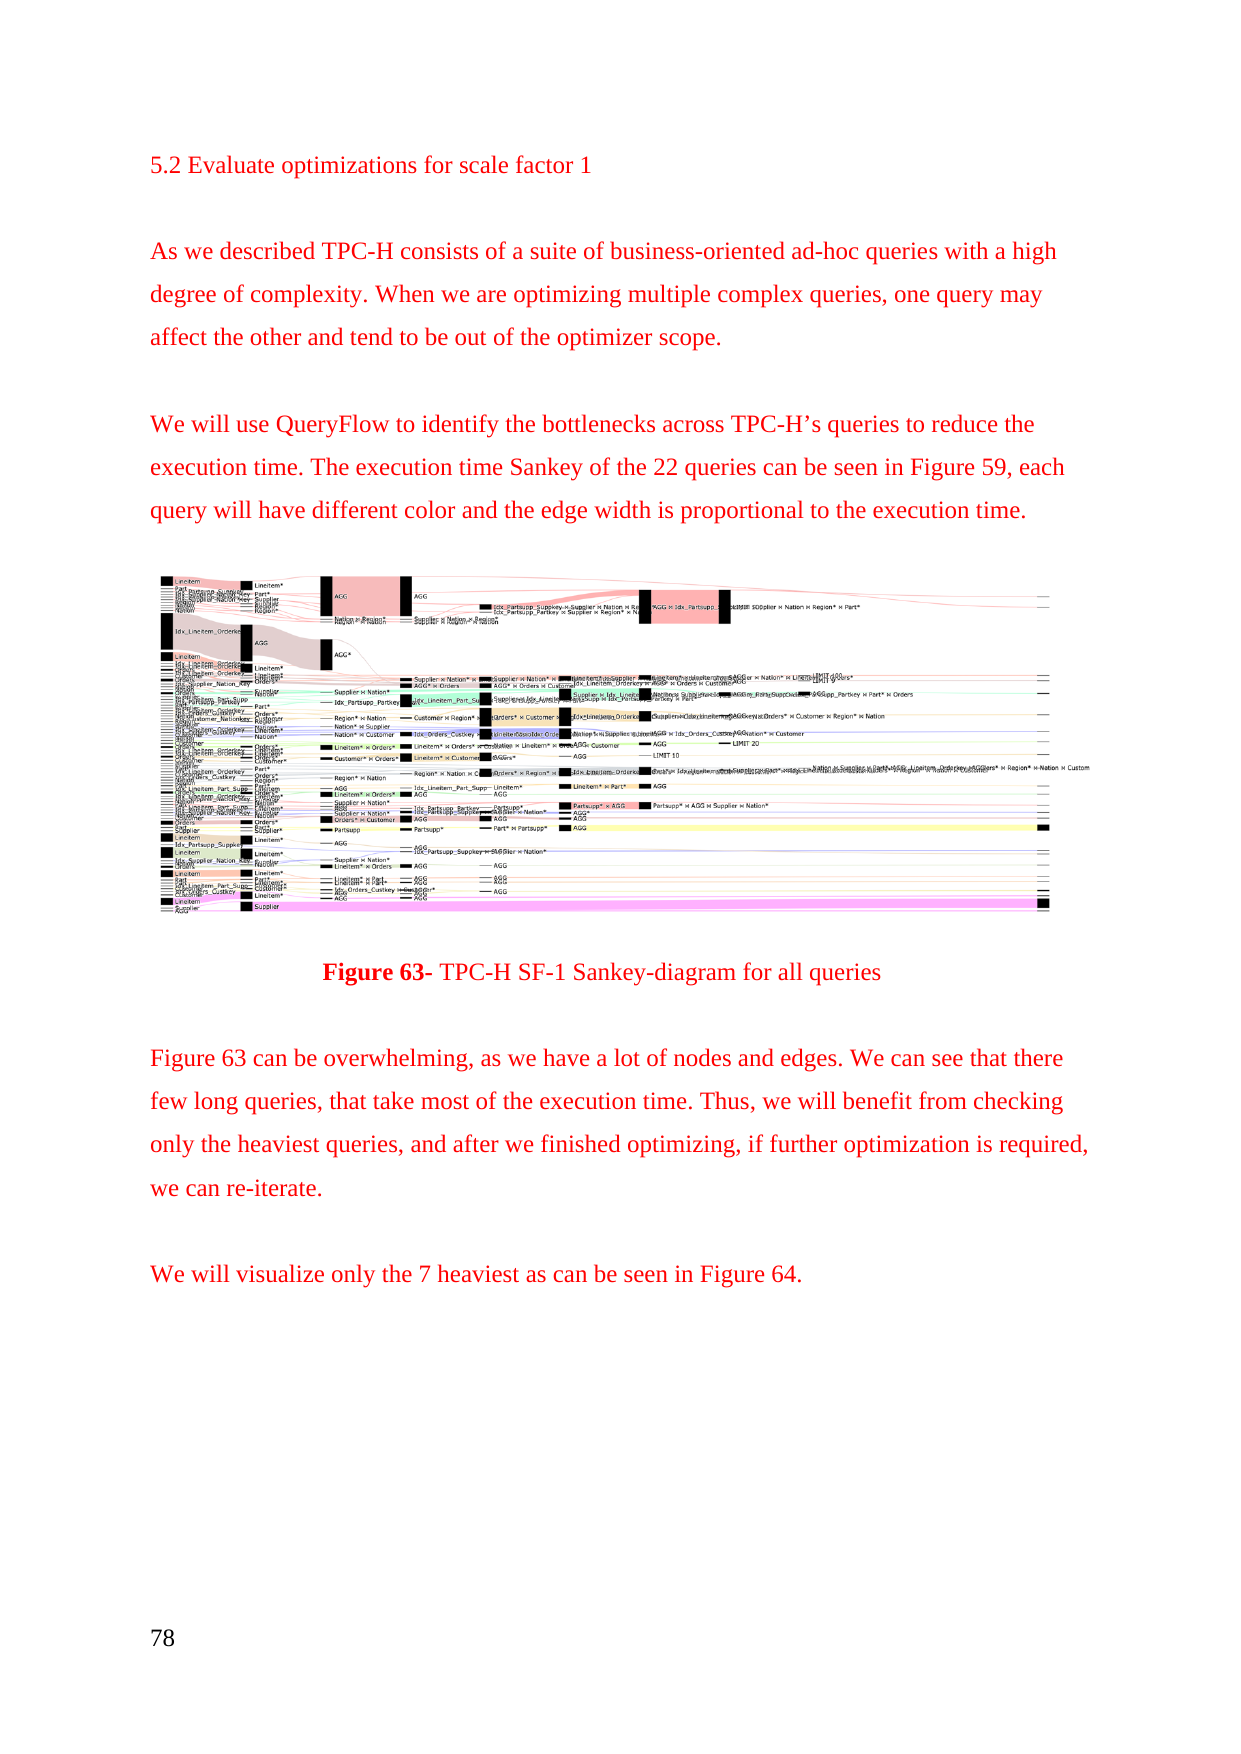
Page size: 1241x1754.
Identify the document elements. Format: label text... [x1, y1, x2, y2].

picture [150, 566, 1090, 918]
subtitle 5.2 Evaluate optimizations for scale factor 1 As we described TPC-H consists of a suite of business-oriented ad-hoc queries with a high degree of complexity. When we are optimizing multiple complex queries, one query may affect the other and tend to be out of the optimizer scope. We will use QueryFlow to identify the bottlenecks across TPC-H’s queries to reduce the execution time. The execution time Sankey of the 22 queries can be seen in Figure 59, each query will have different color and the edge width is proportional to the execution time. [150, 150, 1090, 524]
text Figure 63- TPC-H SF-1 Sankey-diagram for all queries [150, 957, 1090, 986]
text Figure 63 can be overwhelming, as we have a lot of nodes and edges. We can see that there few long queries, that take most of the execution time. Thus, we will benefit from checking only the heaviest queries, and after we finished optimizing, if further optimization is required, we can re-iterate. We will visualize only the 7 heaviest as can be seen in Figure 64. [150, 1000, 1090, 1288]
